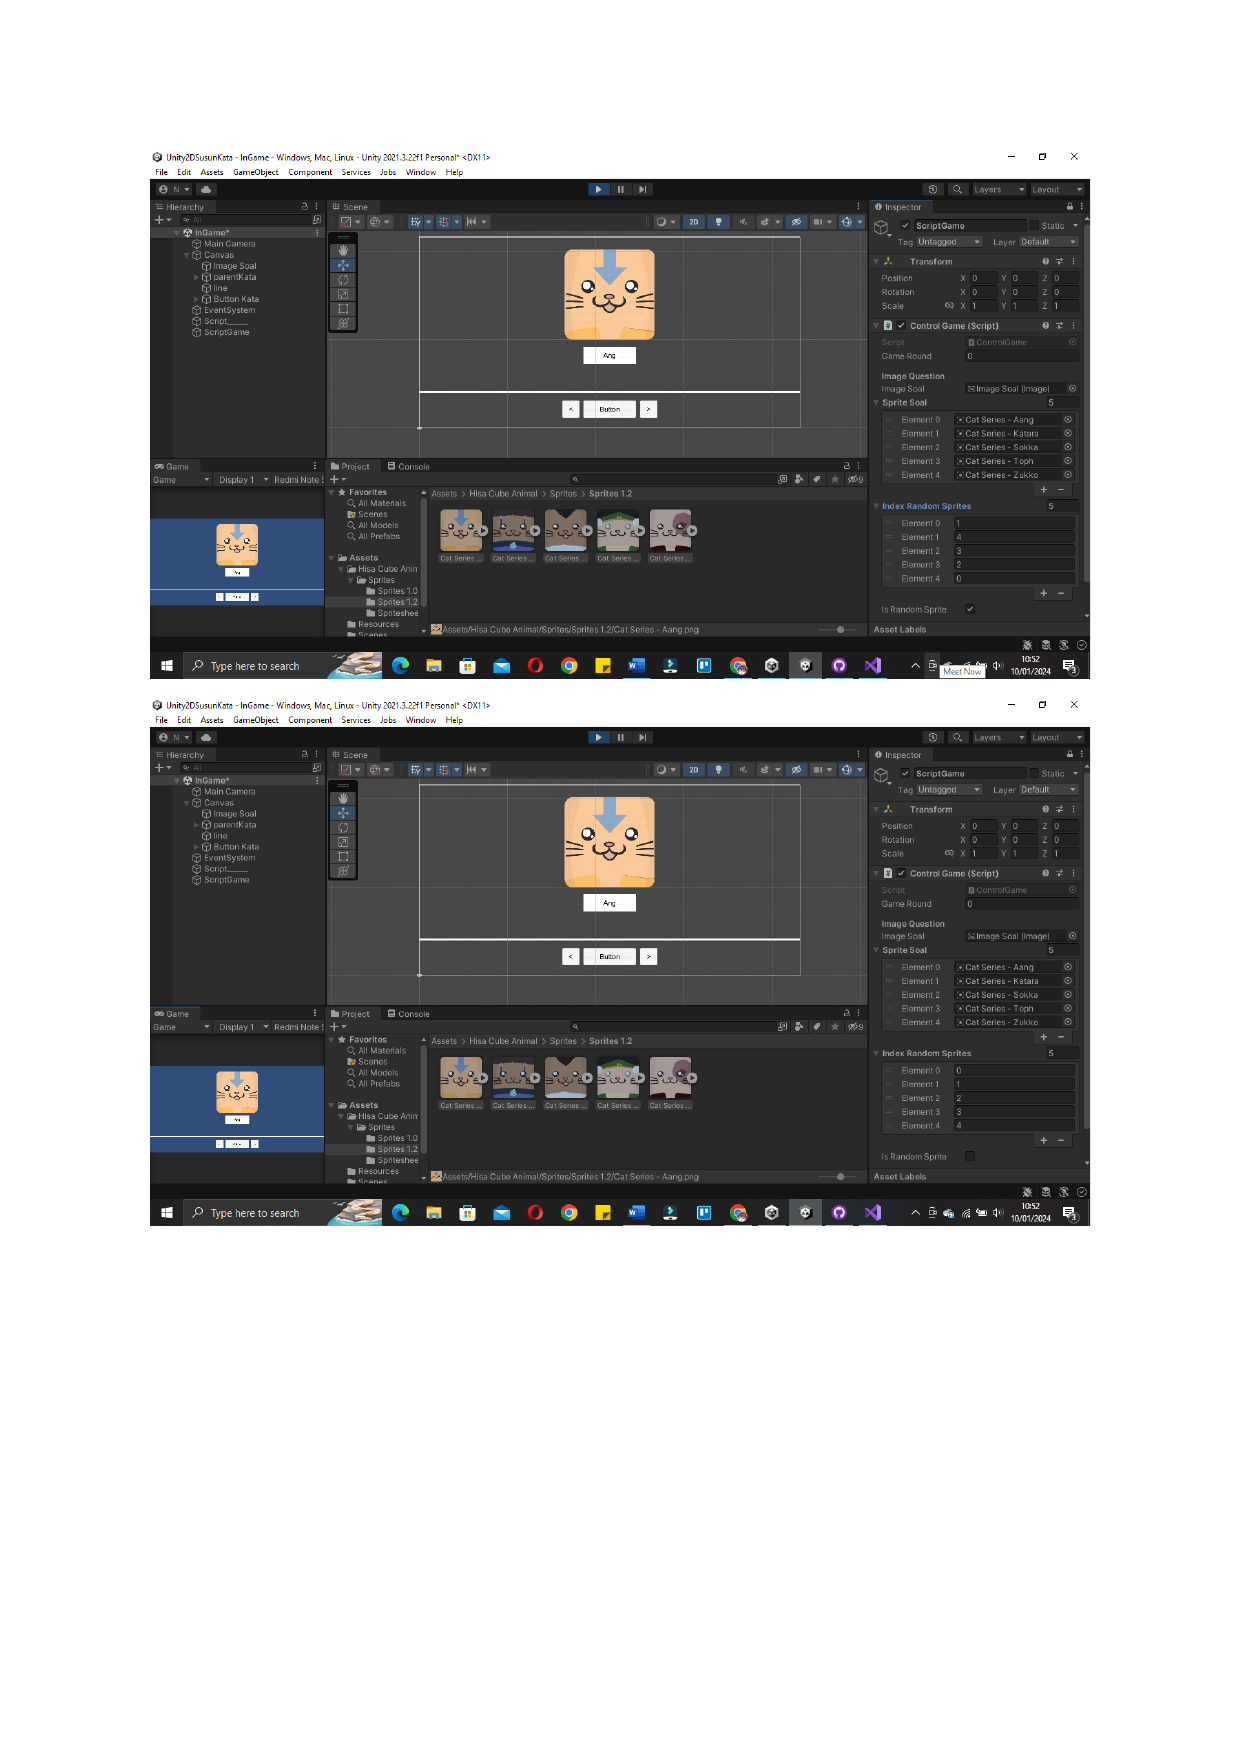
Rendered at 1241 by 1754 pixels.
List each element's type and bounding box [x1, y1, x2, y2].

picture [150, 697, 1091, 1226]
picture [150, 150, 1091, 679]
